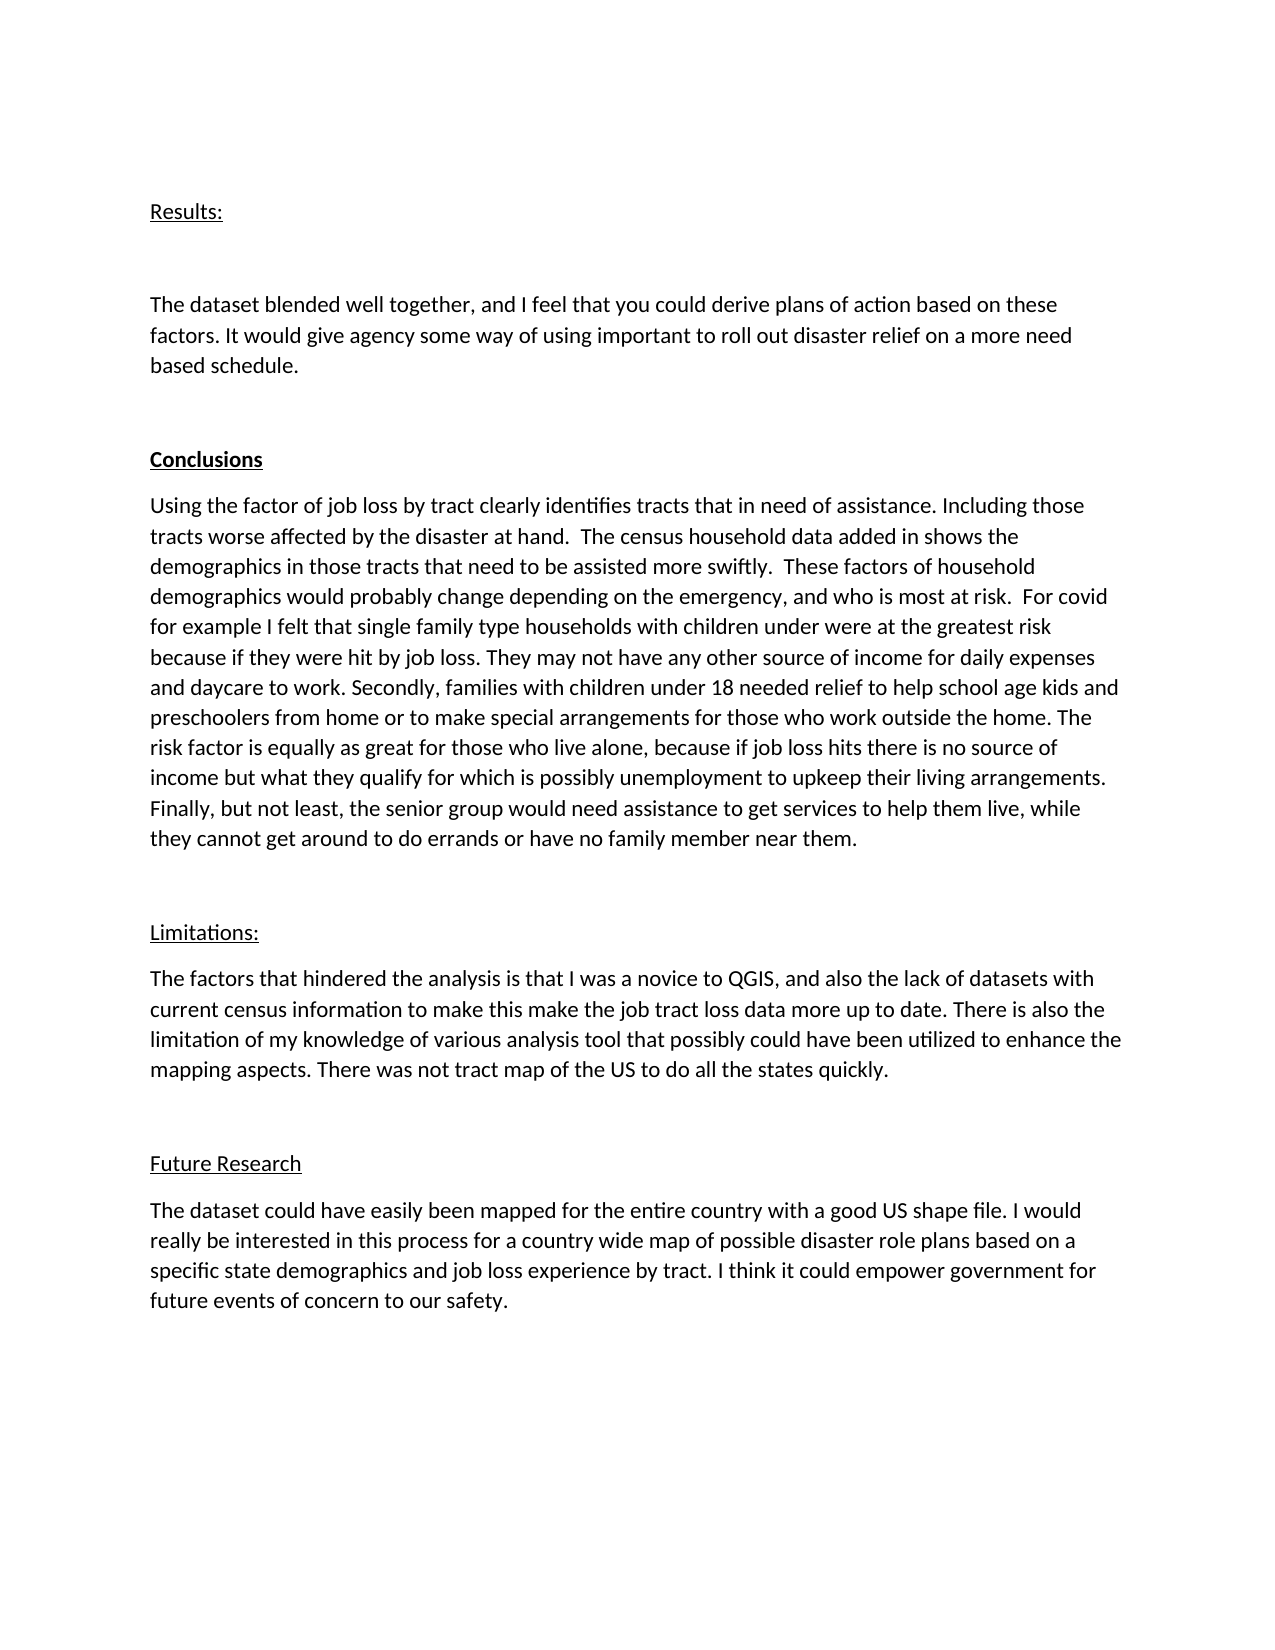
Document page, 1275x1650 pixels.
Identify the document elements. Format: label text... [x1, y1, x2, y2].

text Results: [150, 197, 1125, 225]
text The dataset could have easily been mapped for the entire country with a good US shape file. I would really be interested in this process for a country wide map of possible disaster role plans based on a specific state demographics and job loss experience by tract. I think it could empower government for future events of concern to our safety. [150, 1196, 1125, 1314]
text Future Research [150, 1149, 1125, 1177]
text The dataset blended well together, and I feel that you could derive plans of action based on these factors. It would give agency some way of using important to roll out disaster relief on a more need based schedule. [150, 291, 1125, 379]
text The factors that hindered the analysis is that I was a novice to QGIS, and also the lack of datasets with current census information to make this make the job tract loss data more up to date. There is also the limitation of my knowledge of various analysis tool that possibly could have been utilized to enhance the mapping aspects. There was not tract map of the US to do all the states quickly. [150, 964, 1125, 1083]
text Using the factor of job loss by tract clearly identifies tracts that in need of assistance. Including those tracts worse affected by the disaster at hand. The census household data added in shows the demographics in those tracts that need to be assisted more swiftly. These factors of household demographics would probably change depending on the emergency, and who is most at risk. For covid for example I felt that single family type households with children under were at the greatest risk because if they were hit by job loss. They may not have any other source of income for daily expenses and daycare to work. Secondly, families with children under 18 needed relief to help school age kids and preschoolers from home or to make special arrangements for those who work outside the home. The risk factor is equally as great for those who live alone, because if job loss hits there is no source of income but what they qualify for which is possibly unemployment to upkeep their living arrangements. Finally, but not least, the senior group would need assistance to get services to help them live, while they cannot get around to do errands or have no family member near them. [150, 492, 1125, 852]
text Conclusions [150, 445, 1125, 473]
text Limitations: [150, 918, 1125, 946]
